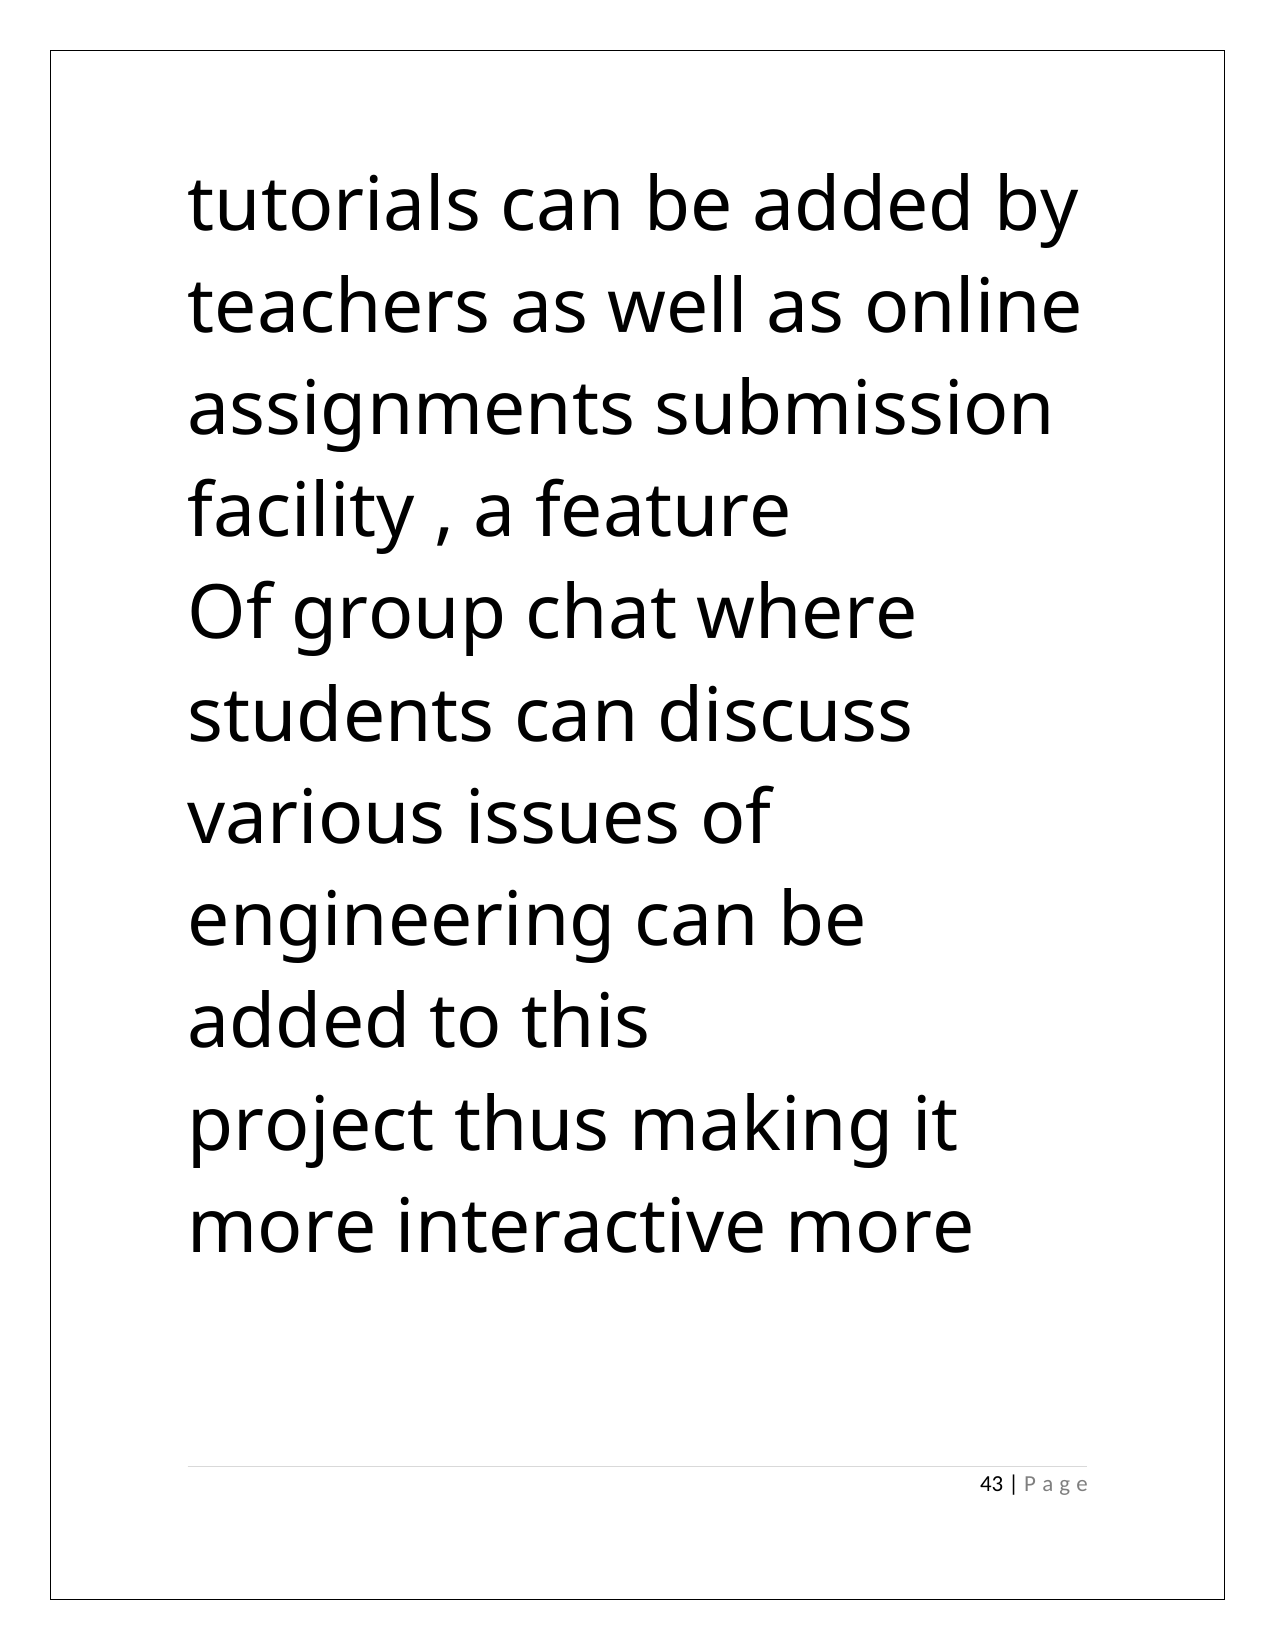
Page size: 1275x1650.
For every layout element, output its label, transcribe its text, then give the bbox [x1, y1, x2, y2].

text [187, 1070, 1087, 1274]
text Of group chat where students can discuss various issues of engineering can be added to this [187, 559, 1087, 1070]
text tutorials can be added by teachers as well as online assignments submission facility , a feature [187, 150, 1087, 559]
